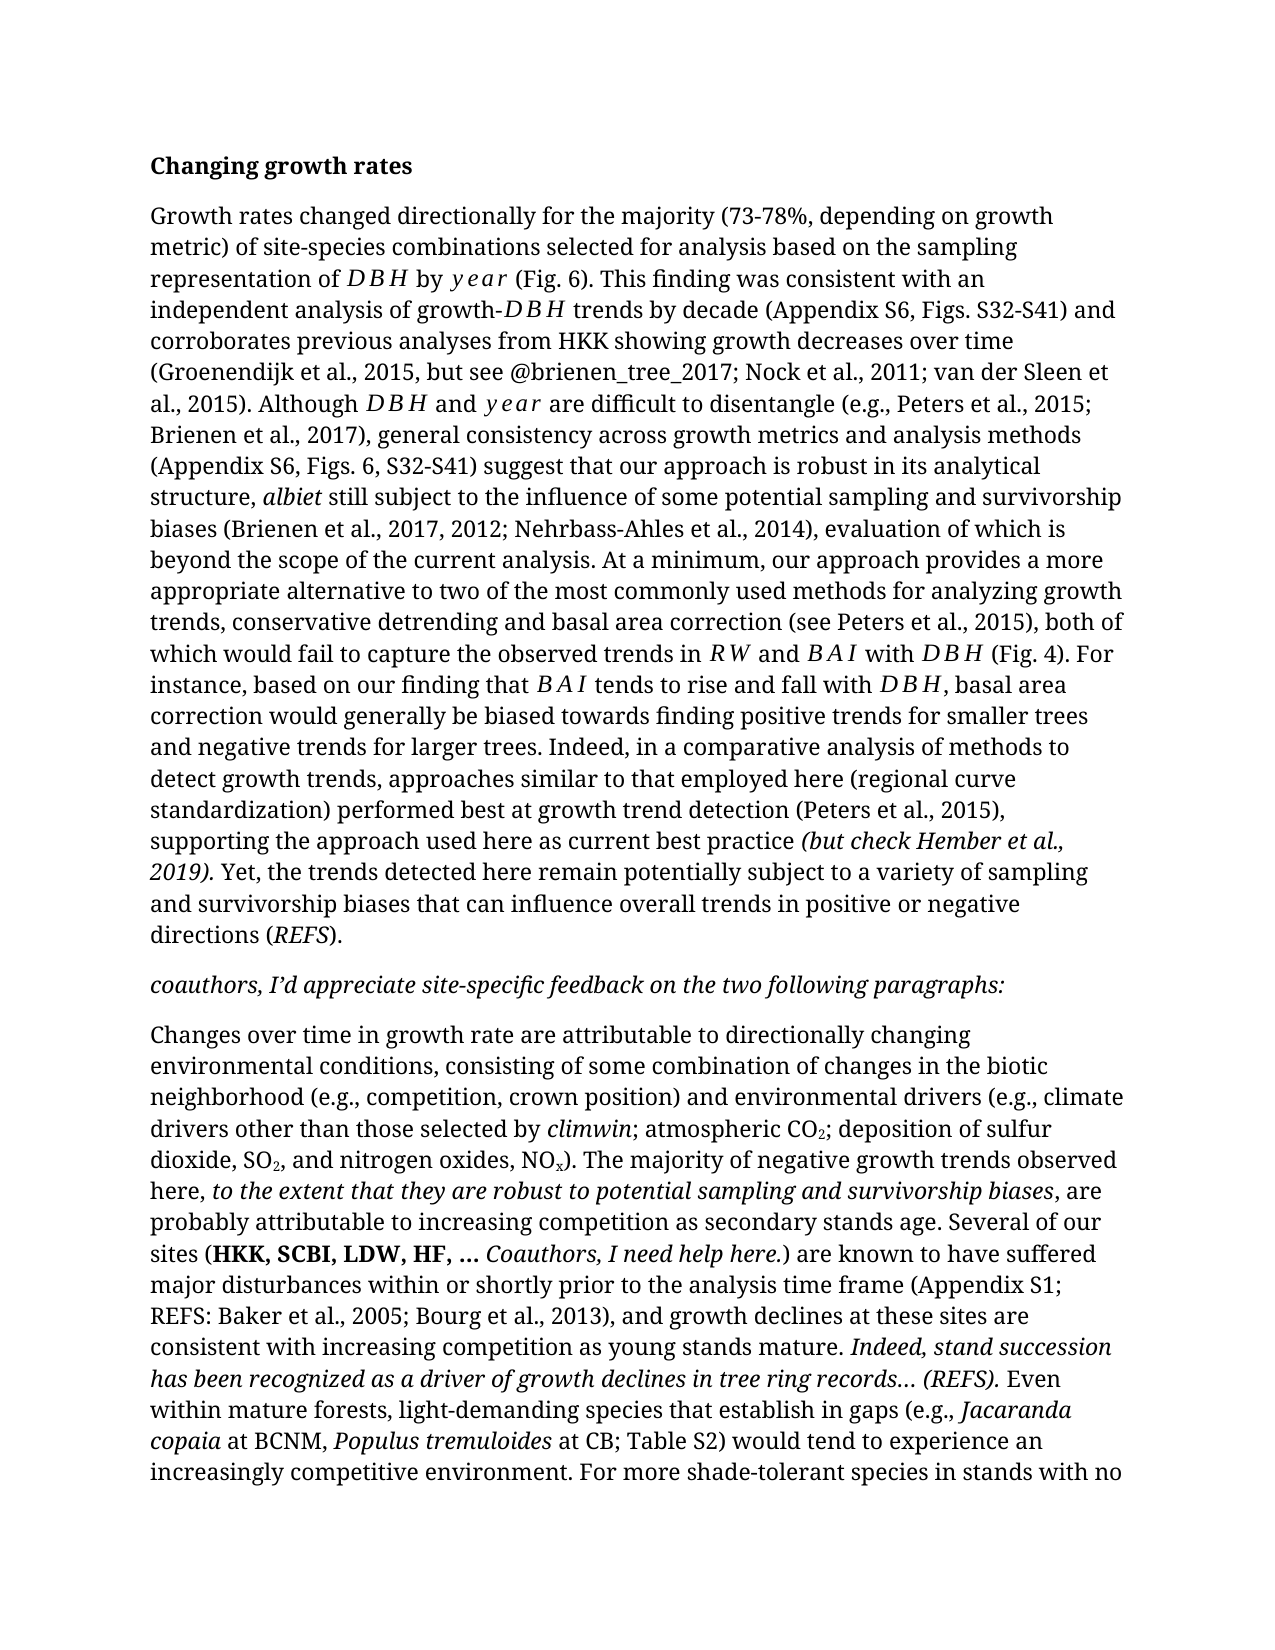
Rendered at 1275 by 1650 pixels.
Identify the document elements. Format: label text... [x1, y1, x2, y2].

text coauthors, I’d appreciate site-specific feedback on the two following paragraphs: [150, 969, 1125, 1000]
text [150, 1019, 1125, 1487]
subtitle Changing growth rates [150, 150, 1125, 181]
text Growth rates changed directionally for the majority (73-78%, depending on growth metric) of site-species combinations selected for analysis based on the sampling representation of by (Fig. 6). This finding was consistent with an independent analysis of growth- trends by decade (Appendix S6, Figs. S32-S41) and corroborates previous analyses from HKK showing growth decreases over time (Groenendijk et al., 2015, but see @brienen_tree_2017; Nock et al., 2011; van der Sleen et al., 2015). Although and are difficult to disentangle (e.g., Peters et al., 2015; Brienen et al., 2017), general consistency across growth metrics and analysis methods (Appendix S6, Figs. 6, S32-S41) suggest that our approach is robust in its analytical structure, albiet still subject to the influence of some potential sampling and survivorship biases (Brienen et al., 2017, 2012; Nehrbass-Ahles et al., 2014), evaluation of which is beyond the scope of the current analysis. At a minimum, our approach provides a more appropriate alternative to two of the most commonly used methods for analyzing growth trends, conservative detrending and basal area correction (see Peters et al., 2015), both of which would fail to capture the observed trends in and with (Fig. 4). For instance, based on our finding that tends to rise and fall with , basal area correction would generally be biased towards finding positive trends for smaller trees and negative trends for larger trees. Indeed, in a comparative analysis of methods to detect growth trends, approaches similar to that employed here (regional curve standardization) performed best at growth trend detection (Peters et al., 2015), supporting the approach used here as current best practice (but check Hember et al., 2019). Yet, the trends detected here remain potentially subject to a variety of sampling and survivorship biases that can influence overall trends in positive or negative directions (REFS). [150, 200, 1125, 950]
